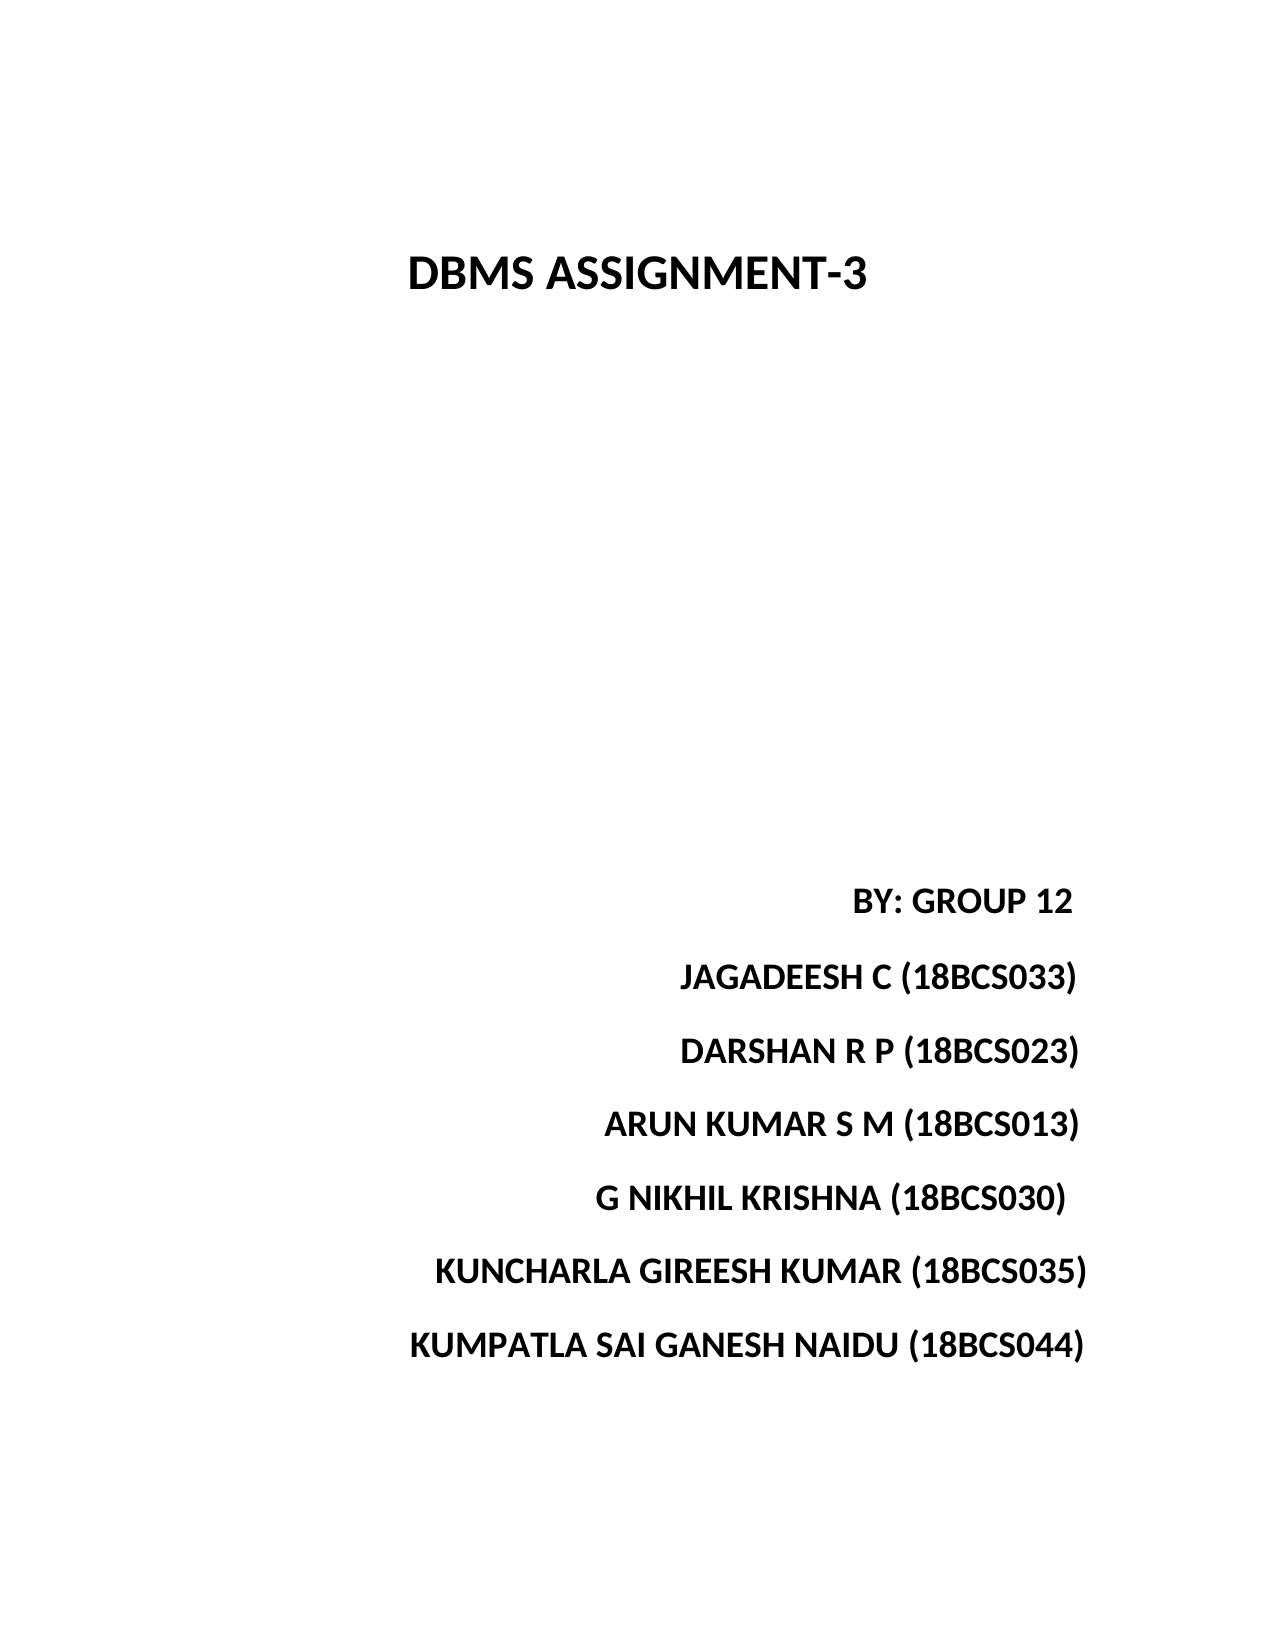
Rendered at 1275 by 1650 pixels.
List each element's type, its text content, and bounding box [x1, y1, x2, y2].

text G NIKHIL KRISHNA (18BCS030) [29, 1174, 1245, 1220]
text KUNCHARLA GIREESH KUMAR (18BCS035) [29, 1247, 1245, 1293]
text DBMS ASSIGNMENT-3 [29, 241, 1245, 302]
text JAGADEESH C (18BCS033) [29, 953, 1245, 999]
text ARUN KUMAR S M (18BCS013) [29, 1100, 1245, 1146]
text BY: GROUP 12 [29, 877, 1245, 923]
text DARSHAN R P (18BCS023) [29, 1027, 1245, 1073]
text KUMPATLA SAI GANESH NAIDU (18BCS044) [29, 1321, 1245, 1367]
